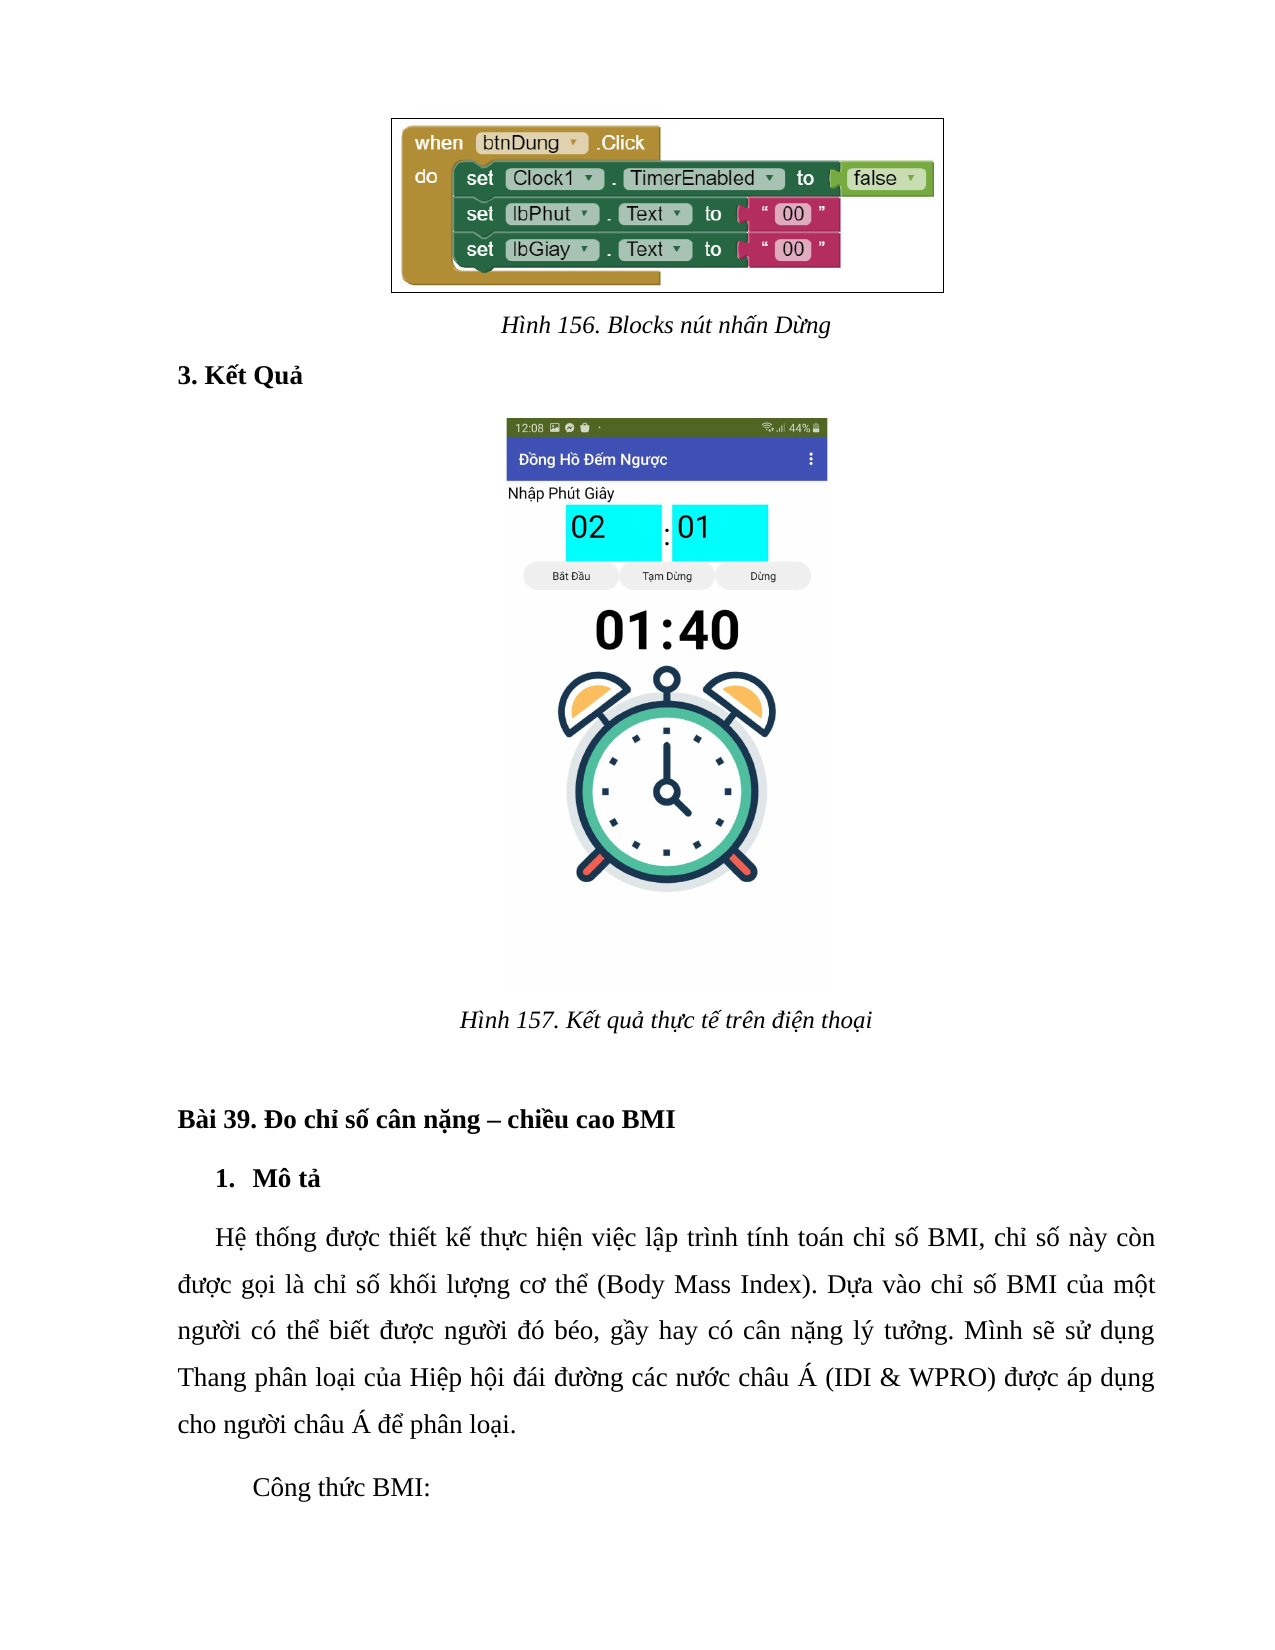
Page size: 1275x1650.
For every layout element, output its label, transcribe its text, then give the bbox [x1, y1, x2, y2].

text Công thức BMI: [252, 1471, 1157, 1502]
picture [392, 119, 943, 292]
text Hệ thống được thiết kế thực hiện việc lập trình tính toán chỉ số BMI, chỉ số này còn được gọi là chỉ số khối lượng cơ thể (Body Mass Index). Dựa vào chỉ số BMI của một người có thể biết được người đó béo, gầy hay có cân nặng lý tưởng. Mình sẽ sử dụng Thang phân loại của Hiệp hội đái đường các nước châu Á (IDI & WPRO) được áp dụng cho người châu Á để phân loại. [177, 1221, 1157, 1439]
subtitle 3. Kết Quả [177, 359, 1157, 390]
text Hình 157. Kết quả thực tế trên điện thoại [177, 1005, 1157, 1034]
text Hình 156. Blocks nút nhấn Dừng [177, 310, 1157, 338]
picture [506, 418, 828, 989]
subtitle Mô tả [215, 1162, 1157, 1193]
subtitle Bài 39. Đo chỉ số cân nặng – chiều cao BMI [177, 1103, 1157, 1134]
